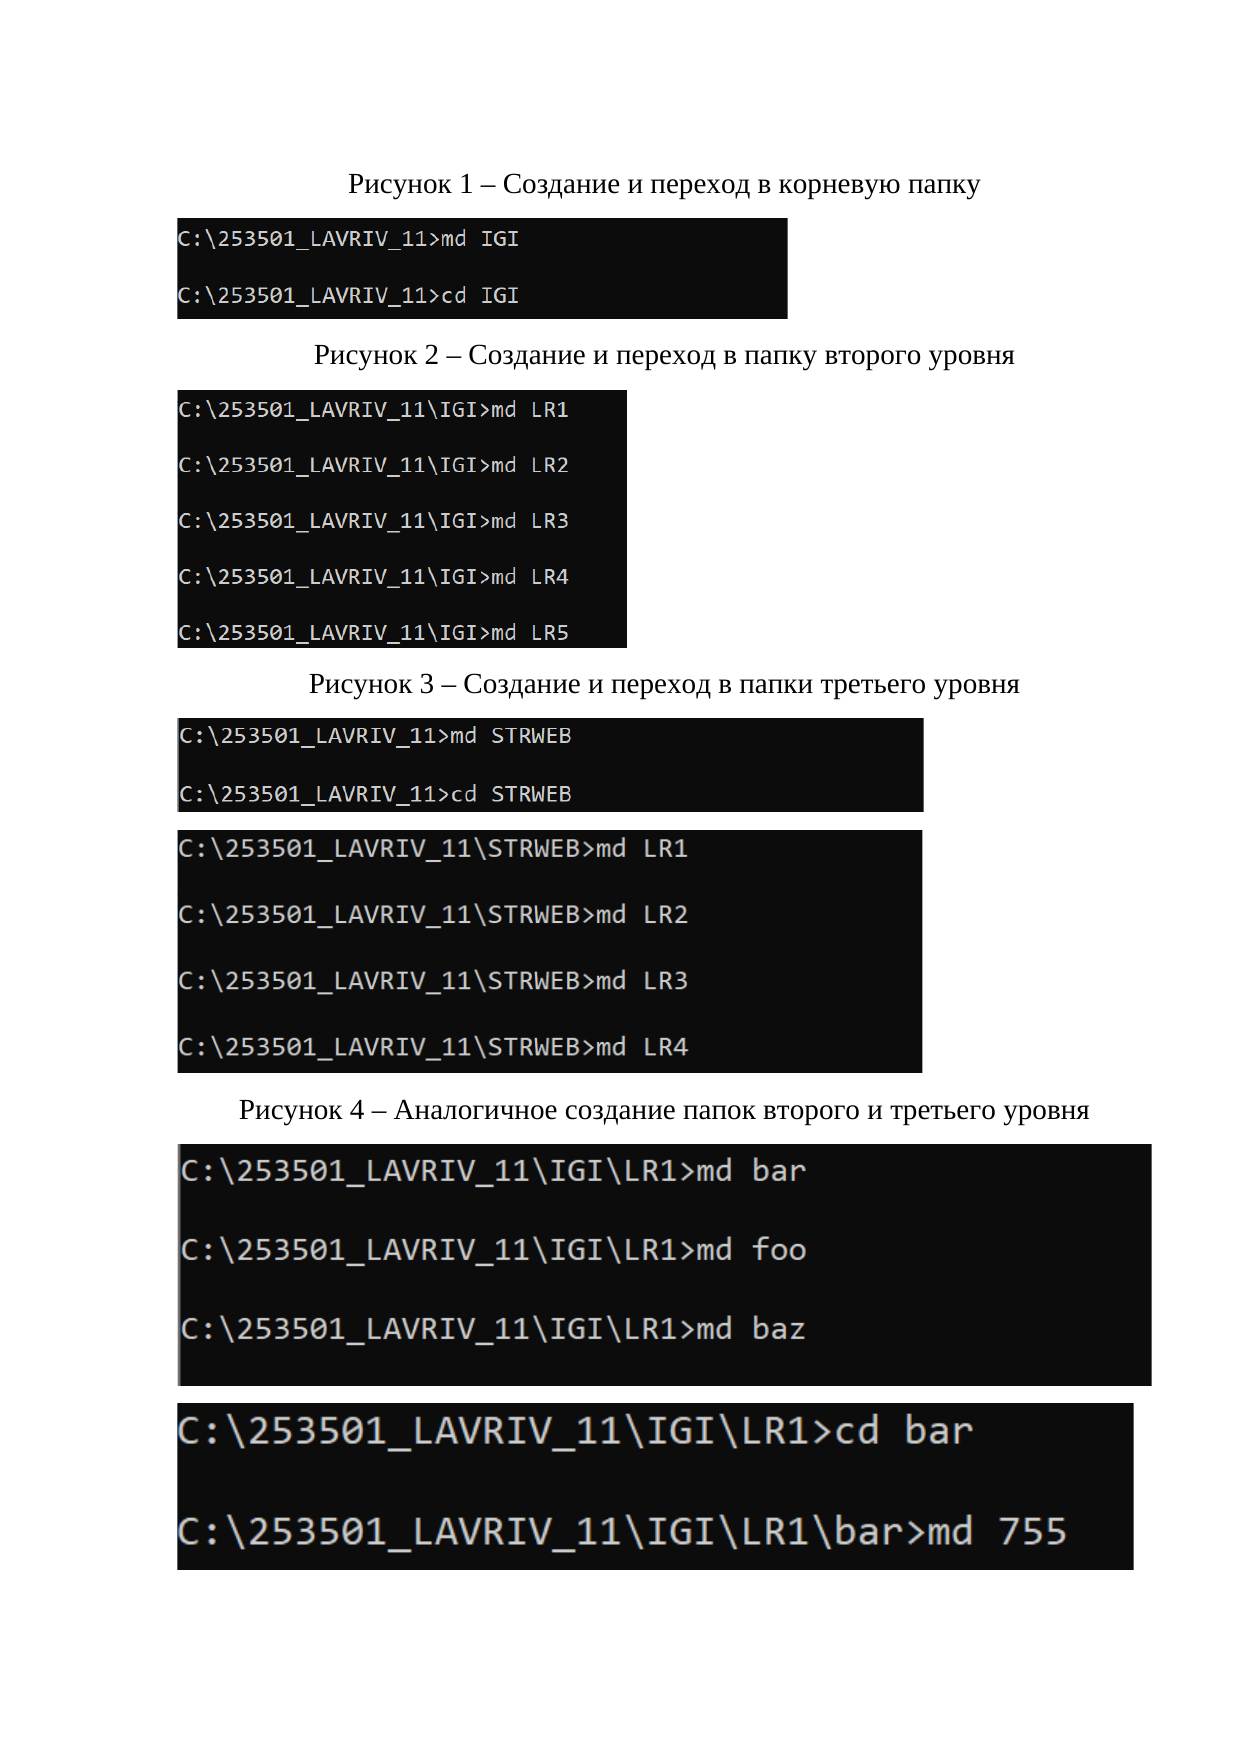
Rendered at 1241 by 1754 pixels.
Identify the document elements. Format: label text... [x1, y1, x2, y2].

picture [177, 718, 924, 812]
text Рисунок 4 – Аналогичное создание папок второго и третьего уровня [177, 1092, 1152, 1125]
text Рисунок 3 – Создание и переход в папки третьего уровня [177, 666, 1152, 700]
picture [177, 830, 923, 1073]
text Рисунок 1 – Создание и переход в корневую папку [177, 166, 1152, 199]
picture [177, 1144, 1152, 1386]
picture [177, 390, 627, 648]
picture [177, 218, 788, 319]
text Рисунок 2 – Создание и переход в папку второго уровня [177, 337, 1152, 371]
picture [177, 1403, 1134, 1570]
